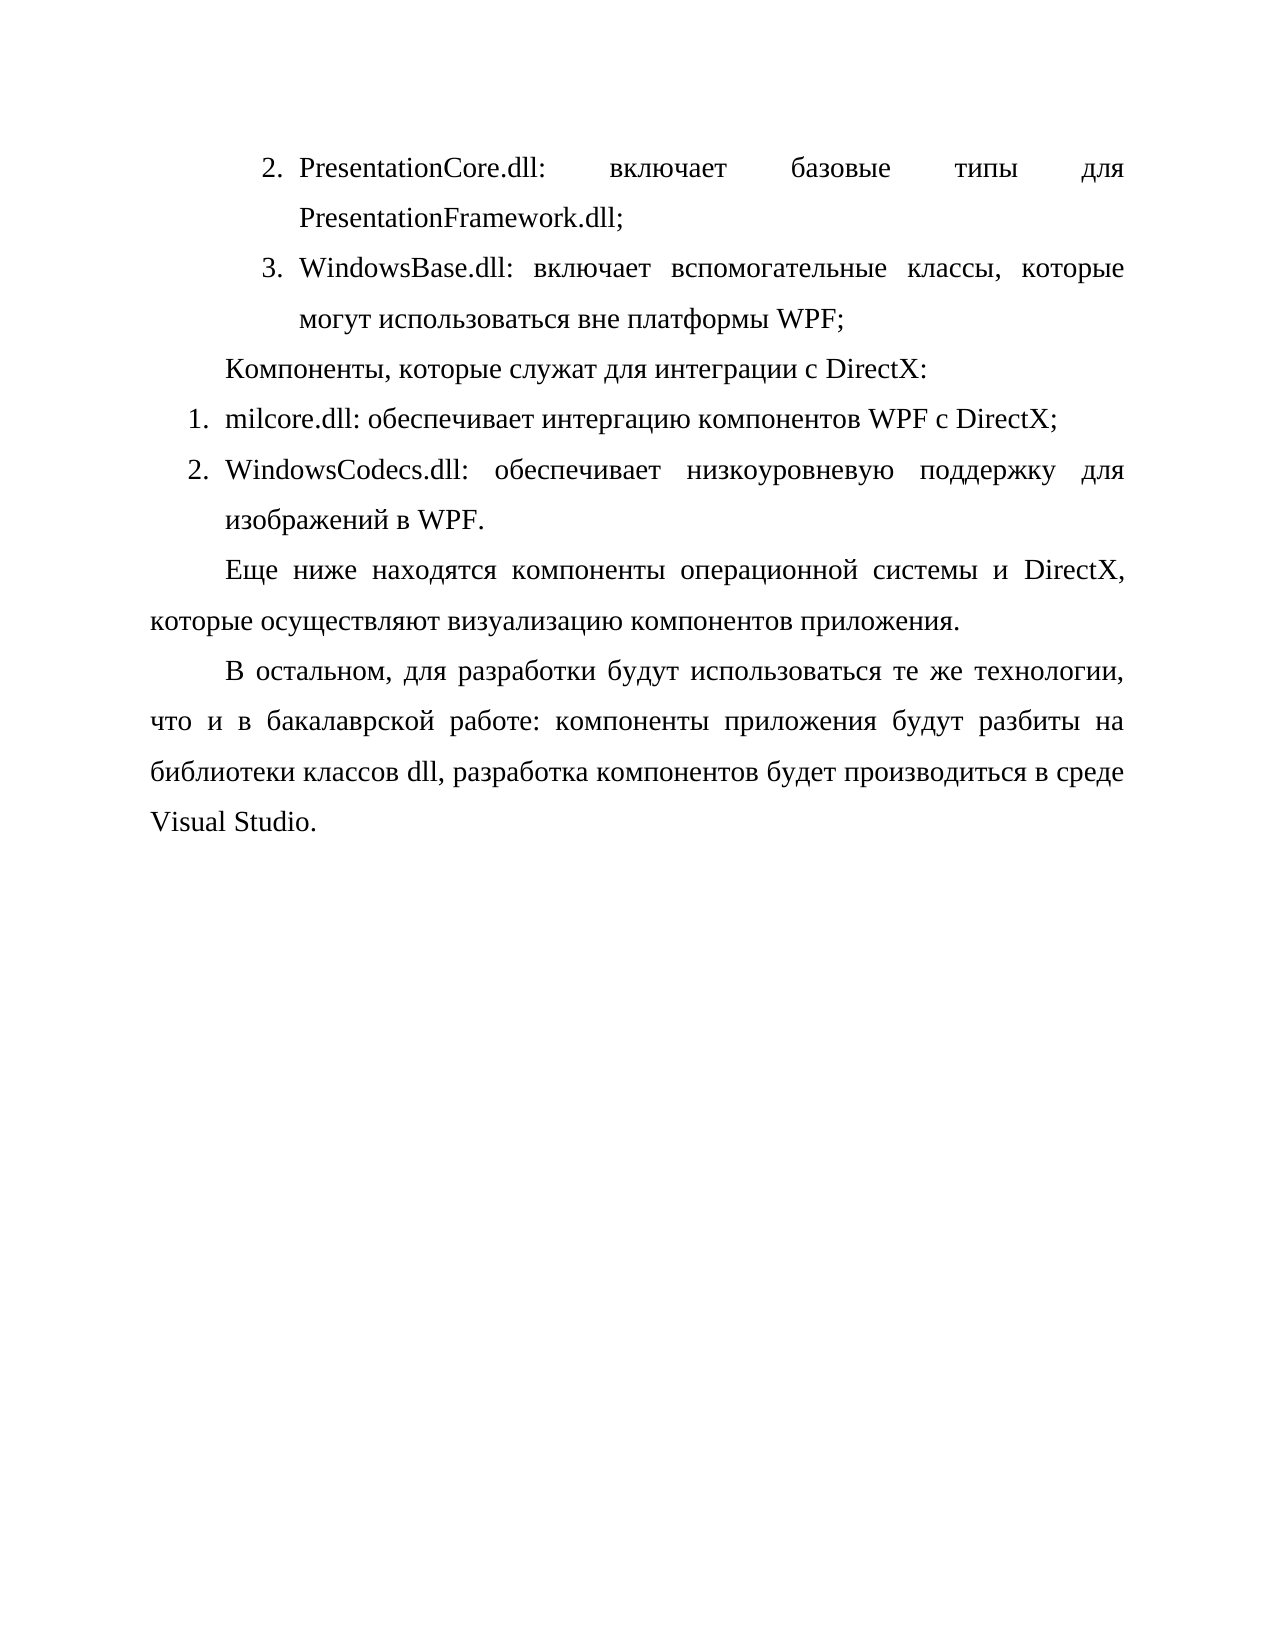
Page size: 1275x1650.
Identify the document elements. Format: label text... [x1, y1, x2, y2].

list milcore.dll: обеспечивает интергацию компонентов WPF с DirectX; [187, 402, 1125, 435]
list PresentationCore.dll: включает базовые типы для PresentationFramework.dll; [261, 150, 1125, 234]
list WindowsCodecs.dll: обеспечивает низкоуровневую поддержку для изображений в WPF. [187, 452, 1125, 536]
list WindowsBase.dll: включает вспомогательные классы, которые могут использоваться вне платформы WPF; [261, 251, 1125, 334]
text В остальном, для разработки будут использоваться те же технологии, что и в бакалаврской работе: компоненты приложения будут разбиты на библиотеки классов dll, разработка компонентов будет производиться в среде Visual Studio. [150, 653, 1125, 838]
text Еще ниже находятся компоненты операционной системы и DirectX, которые осуществляют визуализацию компонентов приложения. [150, 552, 1125, 636]
text Компоненты, которые служат для интеграции с DirectX: [150, 351, 1125, 385]
